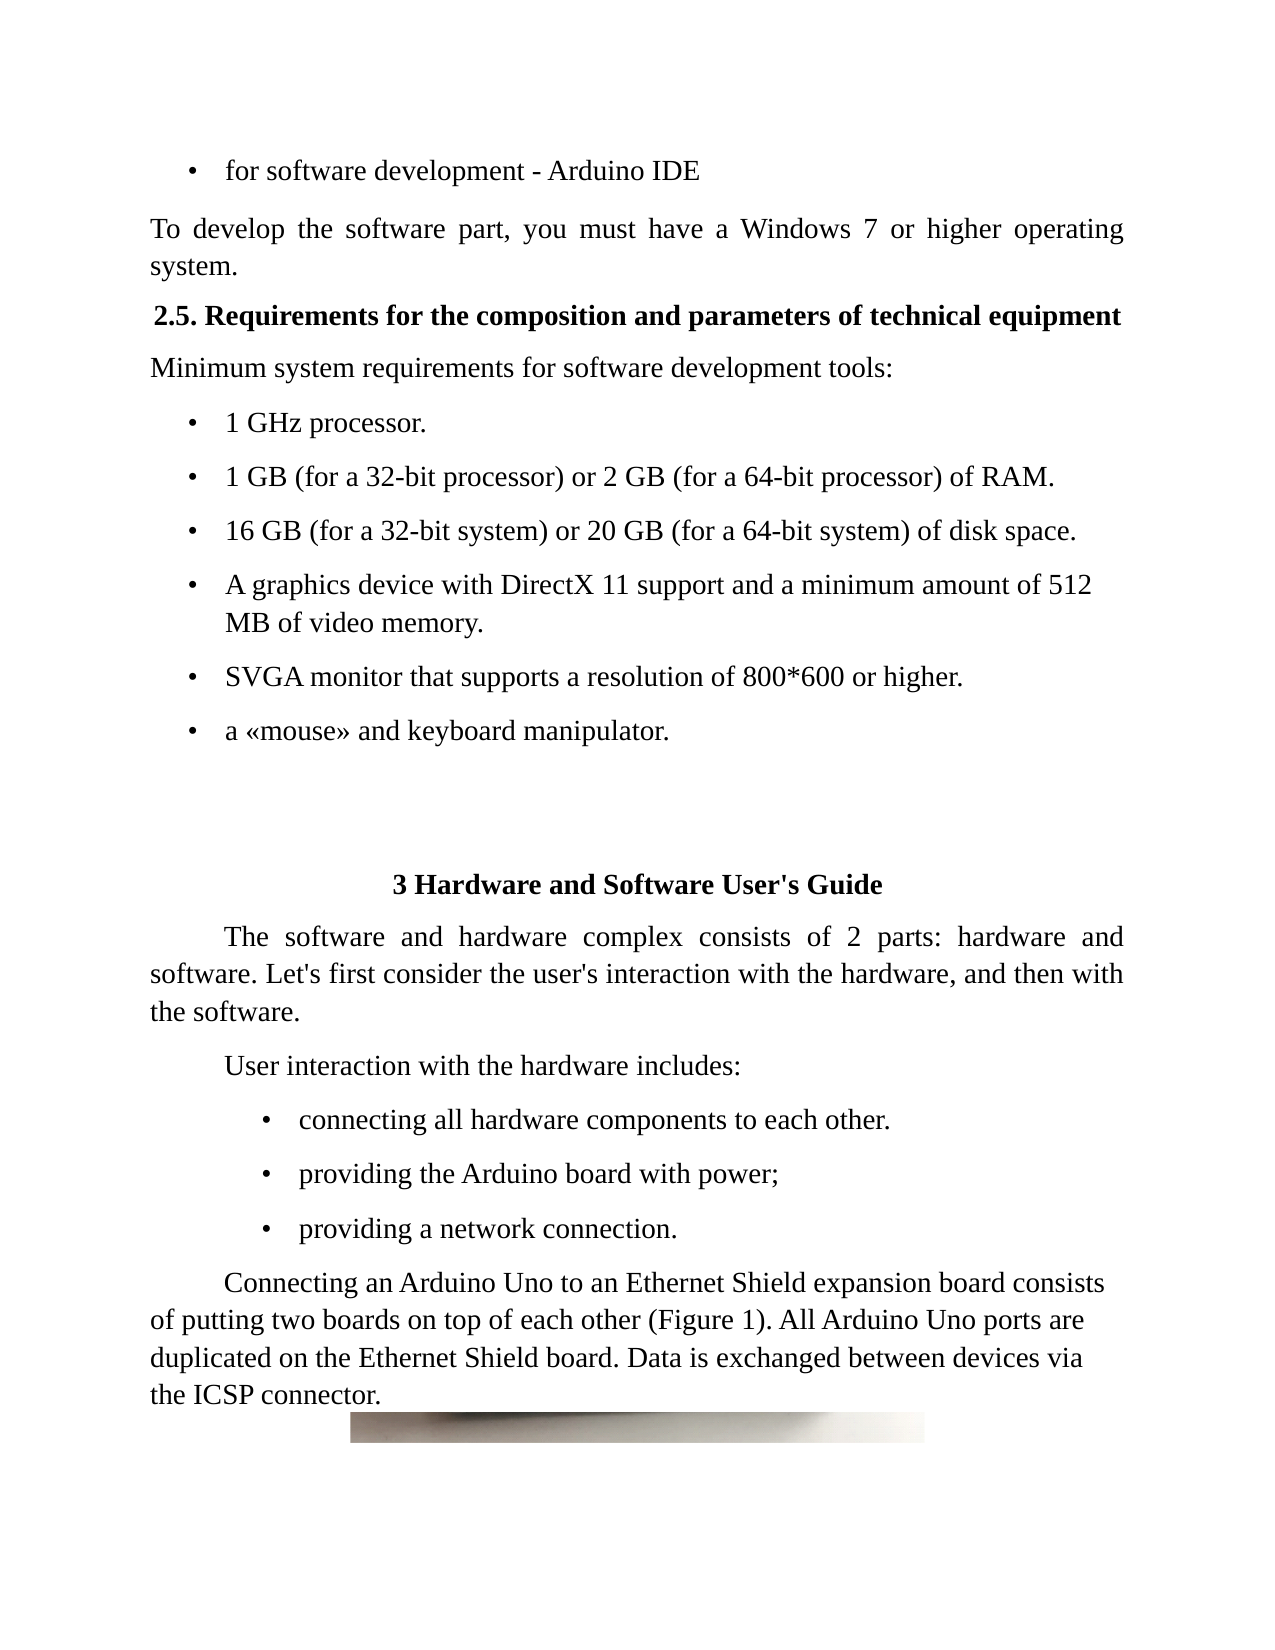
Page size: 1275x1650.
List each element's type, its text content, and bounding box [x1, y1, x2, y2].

list providing the Arduino board with power; [261, 1154, 1125, 1191]
list a «mouse» and keyboard manipulator. [187, 710, 1125, 748]
text To develop the software part, you must have a Windows 7 or higher operating system. [150, 208, 1125, 283]
text Minimum system requirements for software development tools: [150, 348, 1125, 385]
text Connecting an Arduino Uno to an Ethernet Shield expansion board consists of putting two boards on top of each other (Figure 1). All Arduino Uno ports are duplicated on the Ethernet Shield board. Data is exchanged between devices via the ICSP connector. [150, 1262, 1125, 1412]
list SVGA monitor that supports a resolution of 800*600 or higher. [187, 656, 1125, 694]
text User interaction with the hardware includes: [150, 1046, 1125, 1083]
list connecting all hardware components to each other. [261, 1100, 1125, 1137]
list providing a network connection. [261, 1208, 1125, 1246]
text 3 Hardware and Software User's Guide [150, 873, 1125, 900]
list 1 GB (for a 32-bit processor) or 2 GB (for a 64-bit processor) of RAM. [187, 456, 1125, 494]
list 16 GB (for a 32-bit system) or 20 GB (for a 64-bit system) of disk space. [187, 510, 1125, 548]
list for software development - Arduino IDE [187, 150, 1125, 187]
list 1 GHz processor. [187, 402, 1125, 439]
list A graphics device with DirectX 11 support and a minimum amount of 512 MB of video memory. [187, 564, 1125, 639]
text 2.5. Requirements for the composition and parameters of technical equipment [150, 304, 1125, 331]
text The software and hardware complex consists of 2 parts: hardware and software. Let's first consider the user's interaction with the hardware, and then with the software. [150, 916, 1125, 1029]
